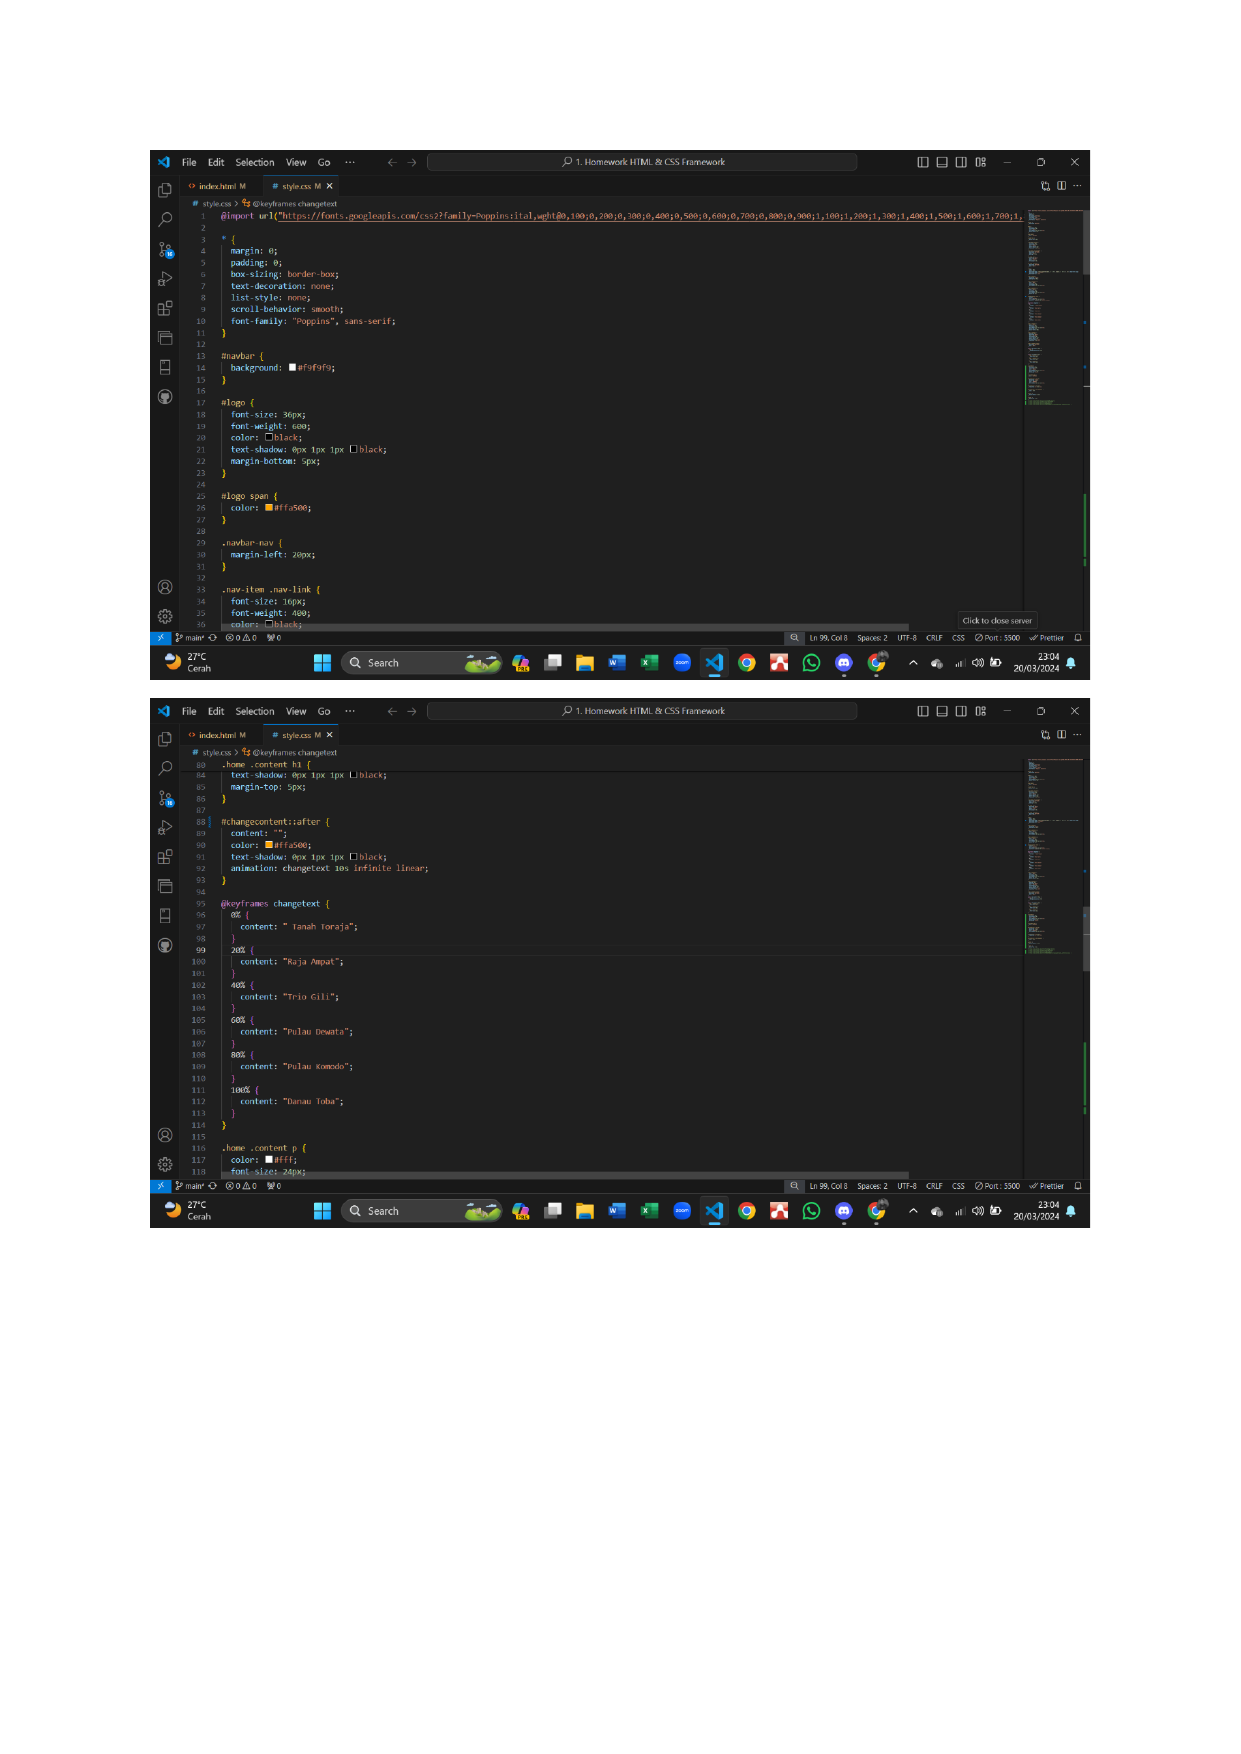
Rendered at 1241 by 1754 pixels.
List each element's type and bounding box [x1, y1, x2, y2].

picture [150, 698, 1091, 1228]
picture [150, 150, 1091, 680]
